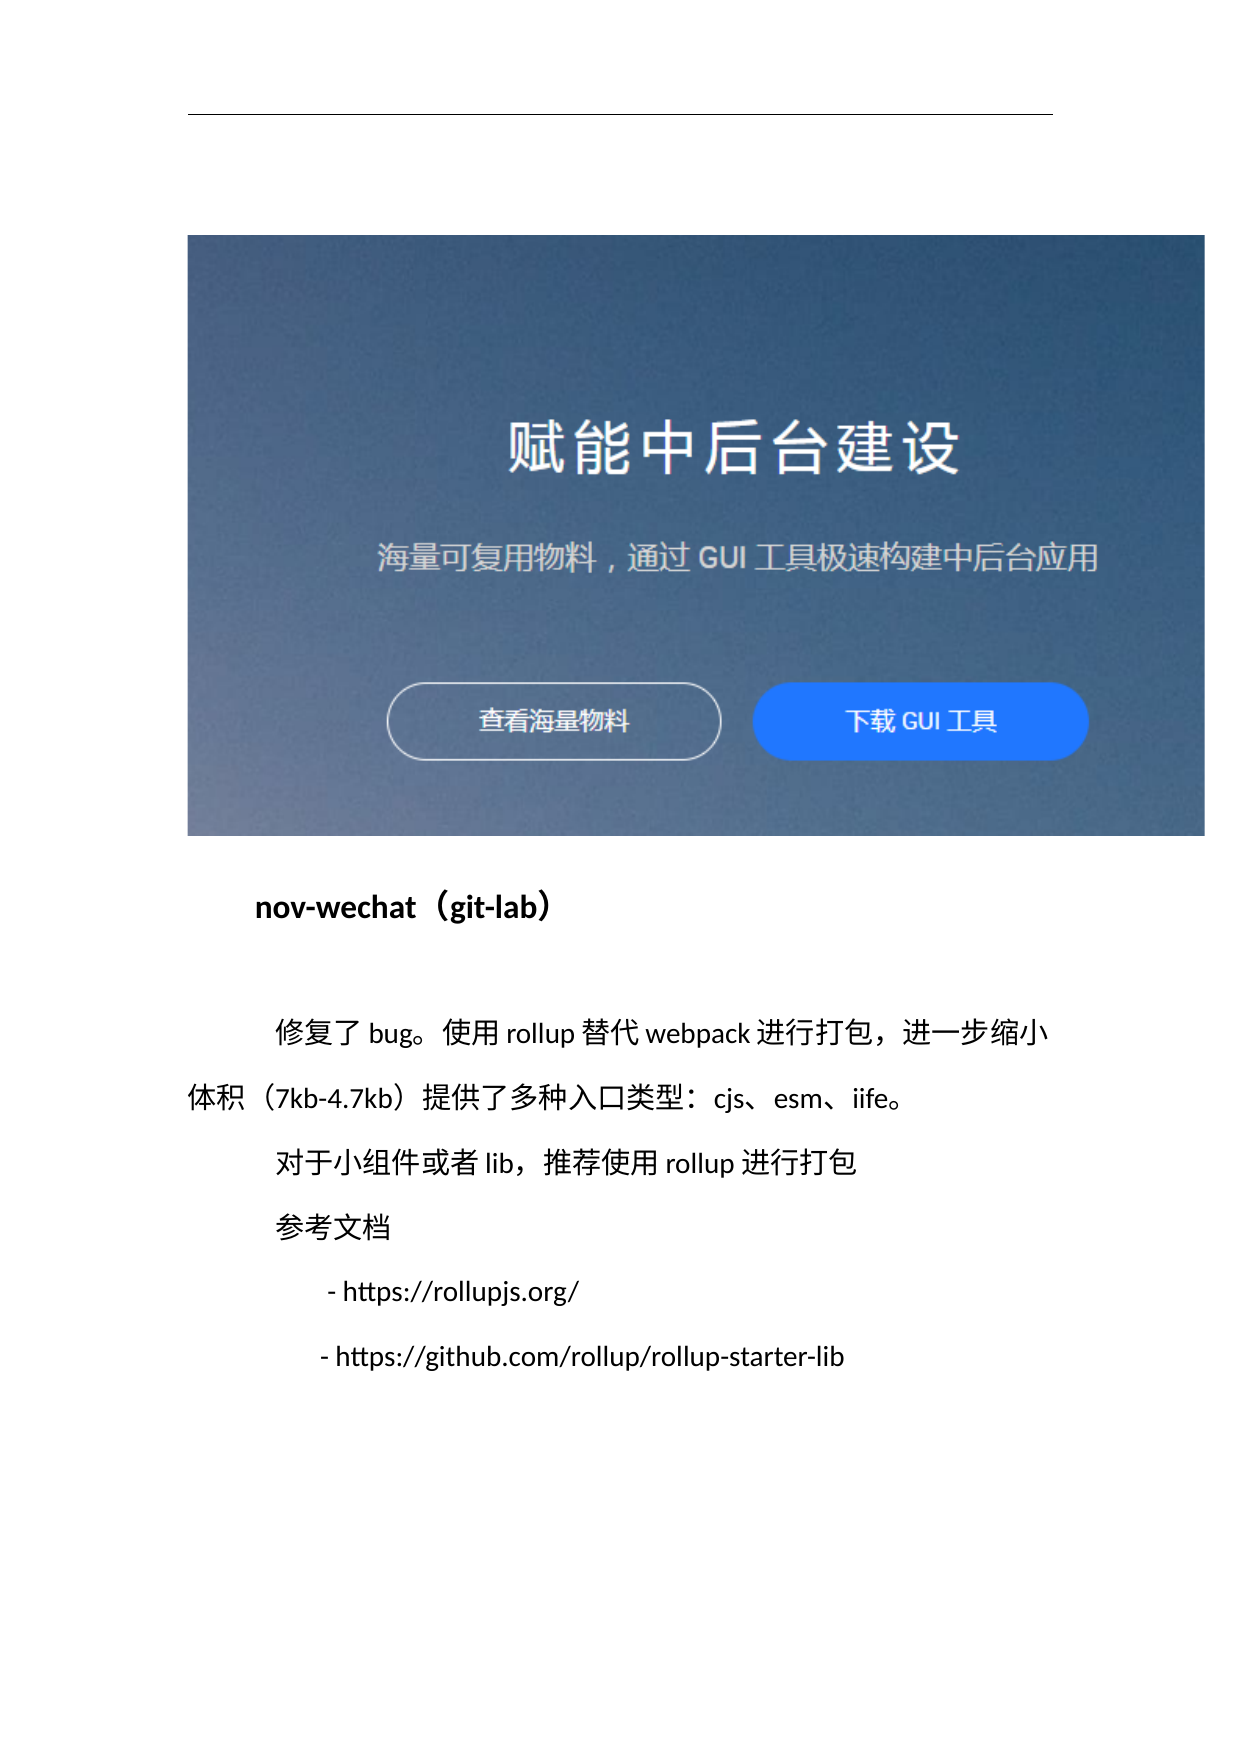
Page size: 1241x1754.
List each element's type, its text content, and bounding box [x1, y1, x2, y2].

text 参考文档 [187, 1194, 1053, 1259]
text - https://rollupjs.org/ [269, 1259, 1053, 1324]
picture [187, 235, 1205, 836]
text 修复了bug。使用rollup替代webpack进行打包，进一步缩小体积（7kb-4.7kb）提供了多种入口类型：cjs、esm、iife。 [187, 999, 1053, 1129]
text 对于小组件或者lib，推荐使用rollup 进行打包 [187, 1129, 1053, 1194]
subtitle nov-wechat（git-lab） [187, 872, 1053, 937]
text - https://github.com/rollup/rollup-starter-lib [312, 1324, 1053, 1389]
